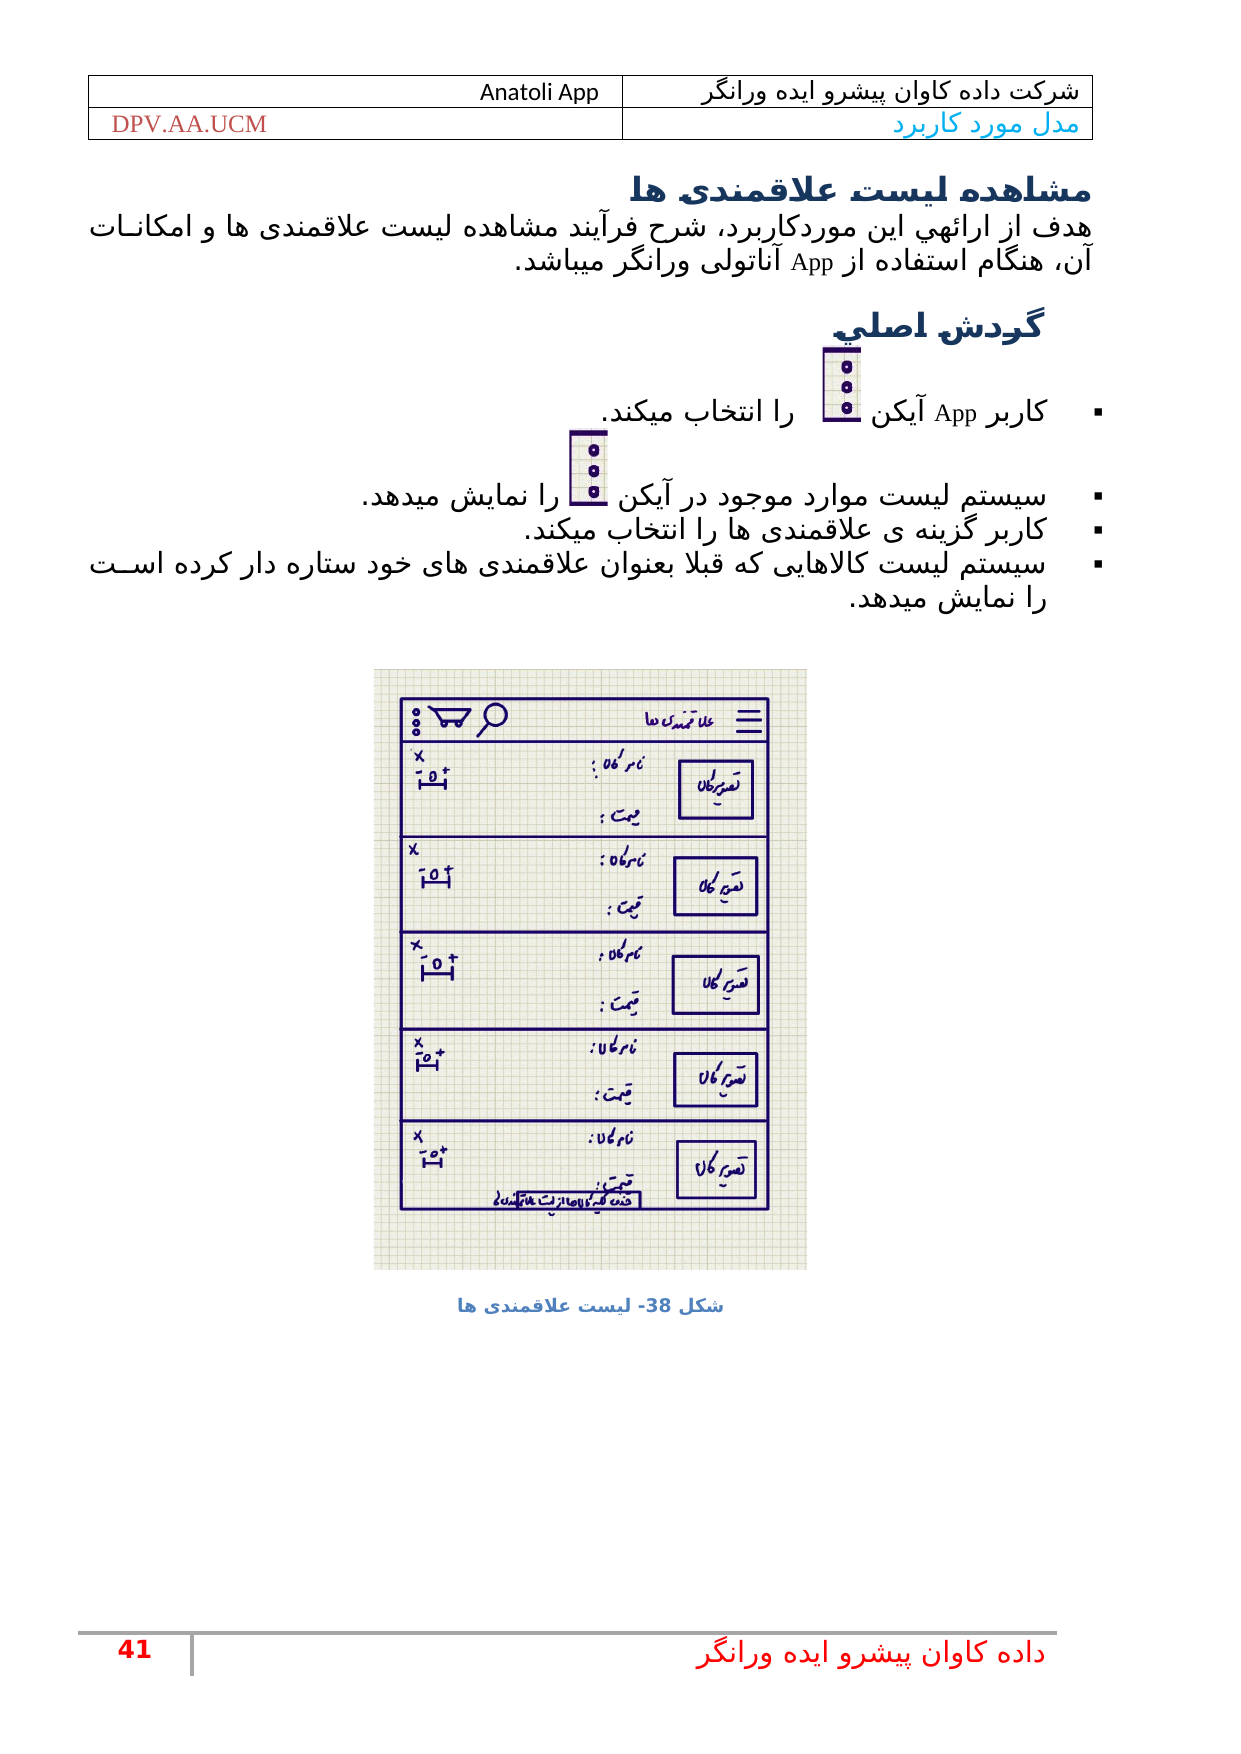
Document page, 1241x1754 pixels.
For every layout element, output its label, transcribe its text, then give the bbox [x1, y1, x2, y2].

text شکل 38- لیست علاقمندی ها [89, 1295, 1092, 1317]
list سیستم لیست موارد موجود در آیکن را نمایش میدهد. [89, 428, 1092, 512]
subtitle مشاهده لیست علاقمندی ها [89, 171, 1092, 209]
list کاربر گزینه ی علاقمندی ها را انتخاب میکند. [89, 512, 1092, 546]
subtitle گردش اصلي [89, 306, 1092, 345]
picture [569, 428, 608, 506]
list سیستم لیست کالاهایی که قبلا بعنوان علاقمندی های خود ستاره دار کرده است را نمایش میدهد. [89, 546, 1092, 614]
picture [822, 345, 861, 422]
picture [373, 669, 808, 1270]
list كاربر App آیکن را انتخاب میکند. [89, 345, 1092, 428]
text هدف از ارائهي اين موردكاربرد، شرح فرآيند مشاهده لیست علاقمندی ها و امكانات آن، هنگام استفاده از App آناتولی ورانگر ميباشد. [89, 209, 1092, 277]
